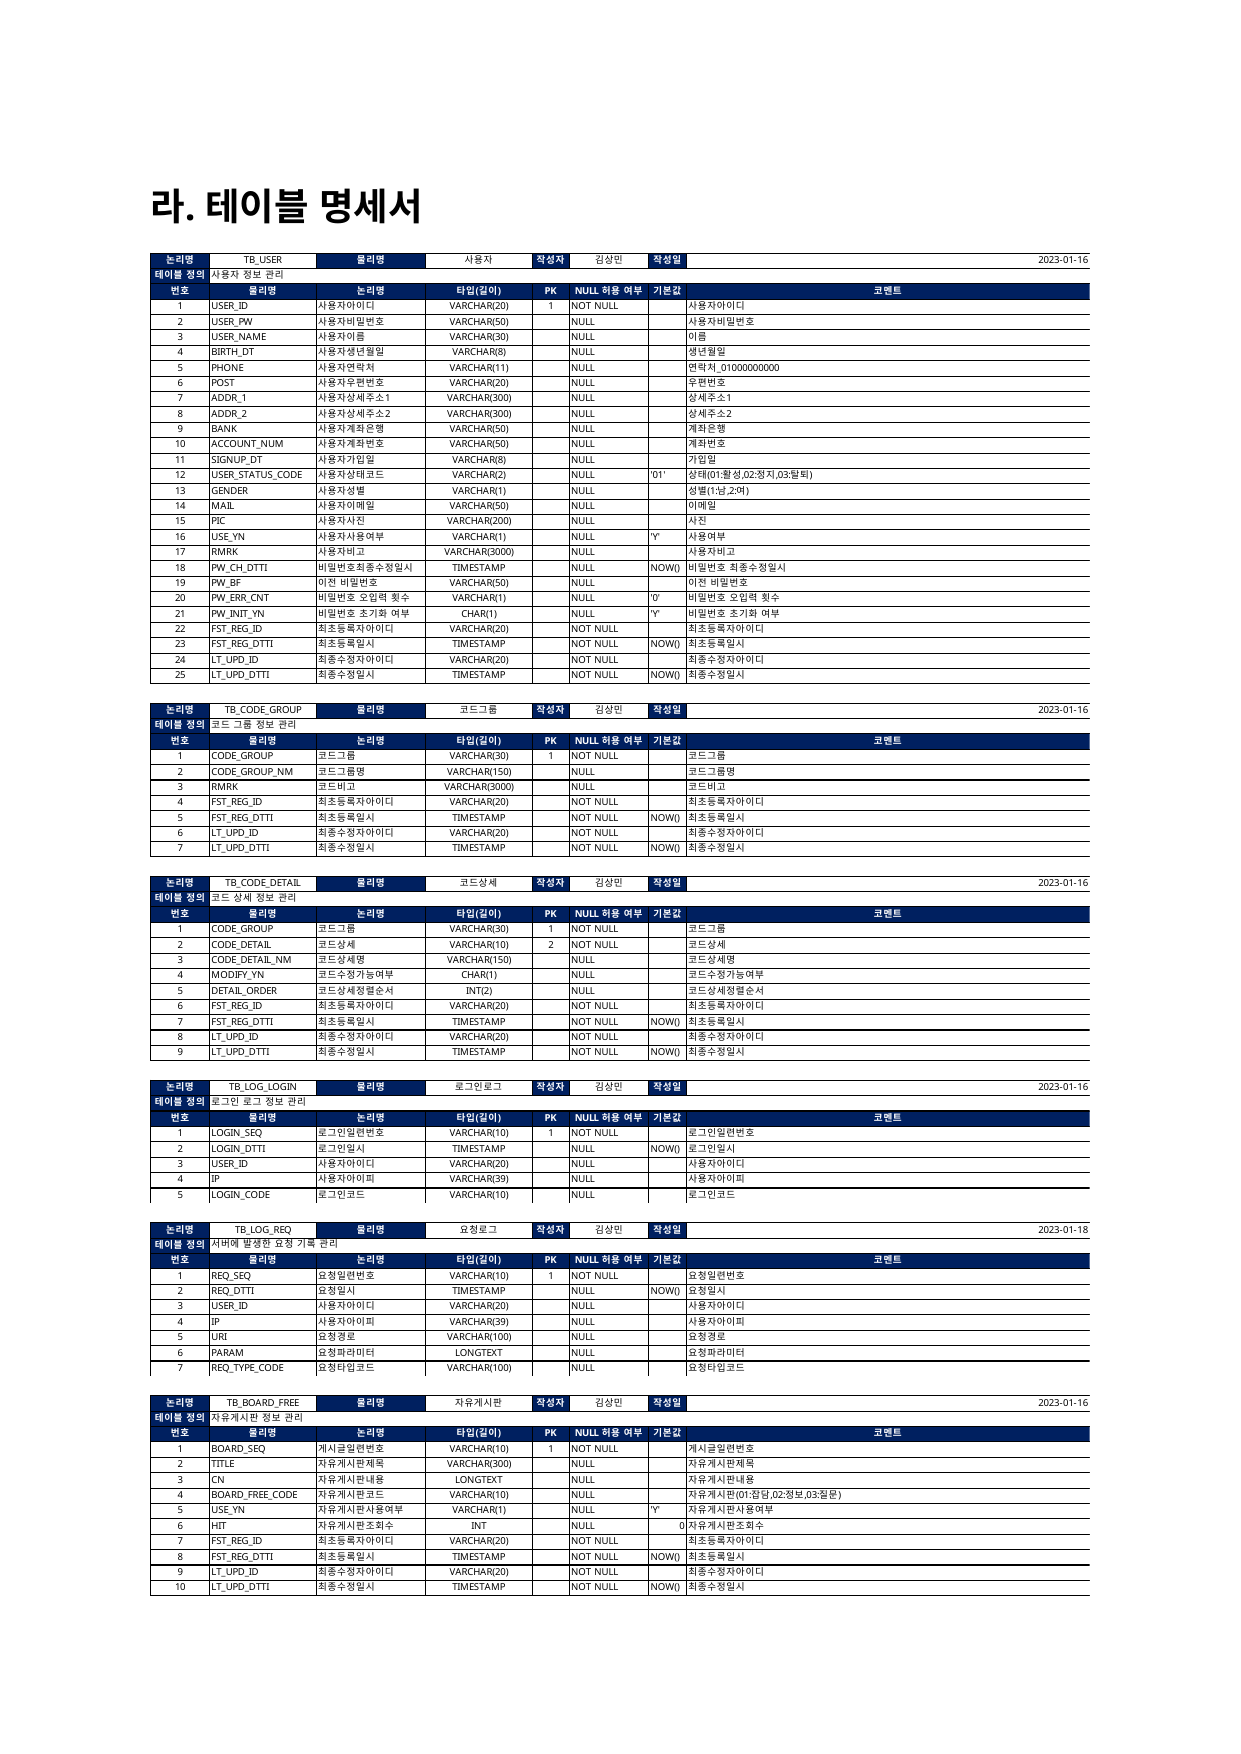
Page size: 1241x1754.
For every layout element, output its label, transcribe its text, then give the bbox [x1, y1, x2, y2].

subtitle 라. 테이블 명세서 [150, 177, 1090, 232]
